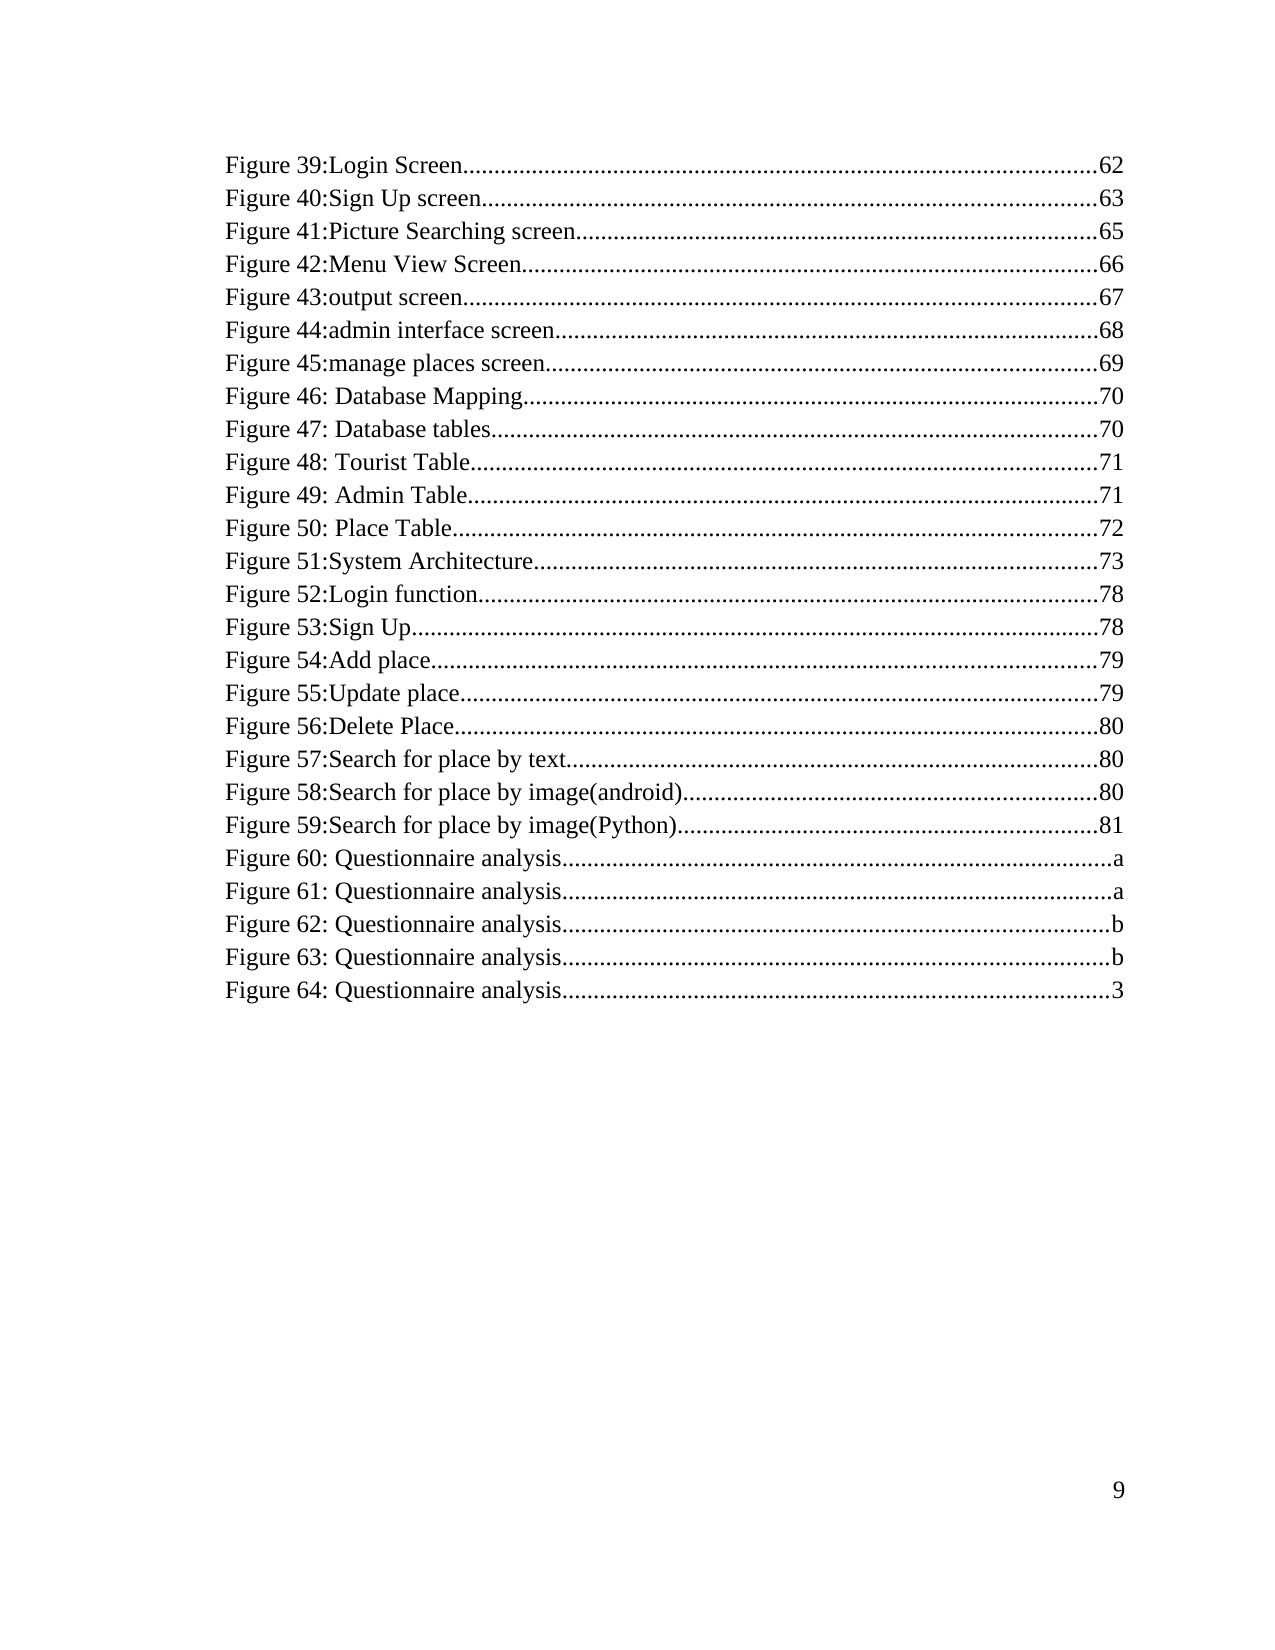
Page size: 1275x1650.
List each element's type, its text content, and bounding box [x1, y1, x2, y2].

text Figure 62: Questionnaire analysis b [225, 909, 1125, 938]
text Figure 53:Sign Up 78 [225, 612, 1125, 641]
text Figure 50: Place Table 72 [225, 513, 1125, 542]
text Figure 39:Login Screen 62 [225, 150, 1125, 179]
text Figure 59:Search for place by image(Python) 81 [225, 810, 1125, 839]
text Figure 48: Tourist Table 71 [225, 447, 1125, 476]
text Figure 56:Delete Place 80 [225, 711, 1125, 740]
text Figure 51:System Architecture 73 [225, 546, 1125, 575]
text Figure 61: Questionnaire analysis a [225, 876, 1125, 905]
text Figure 58:Search for place by image(android) 80 [225, 777, 1125, 806]
text Figure 41:Picture Searching screen 65 [225, 216, 1125, 245]
text Figure 55:Update place 79 [225, 678, 1125, 707]
text Figure 60: Questionnaire analysis a [225, 843, 1125, 872]
text Figure 44:admin interface screen 68 [225, 315, 1125, 344]
text Figure 52:Login function 78 [225, 579, 1125, 608]
text Figure 42:Menu View Screen 66 [225, 249, 1125, 278]
text Figure 49: Admin Table 71 [225, 480, 1125, 509]
text Figure 54:Add place 79 [225, 645, 1125, 674]
text Figure 43:output screen 67 [225, 282, 1125, 311]
text Figure 57:Search for place by text 80 [225, 744, 1125, 773]
text Figure 47: Database tables 70 [225, 414, 1125, 443]
text Figure 45:manage places screen 69 [225, 348, 1125, 377]
text Figure 63: Questionnaire analysis b [225, 942, 1125, 971]
text Figure 46: Database Mapping 70 [225, 381, 1125, 410]
text Figure 40:Sign Up screen 63 [225, 183, 1125, 212]
text Figure 64: Questionnaire analysis 3 [225, 976, 1125, 1004]
